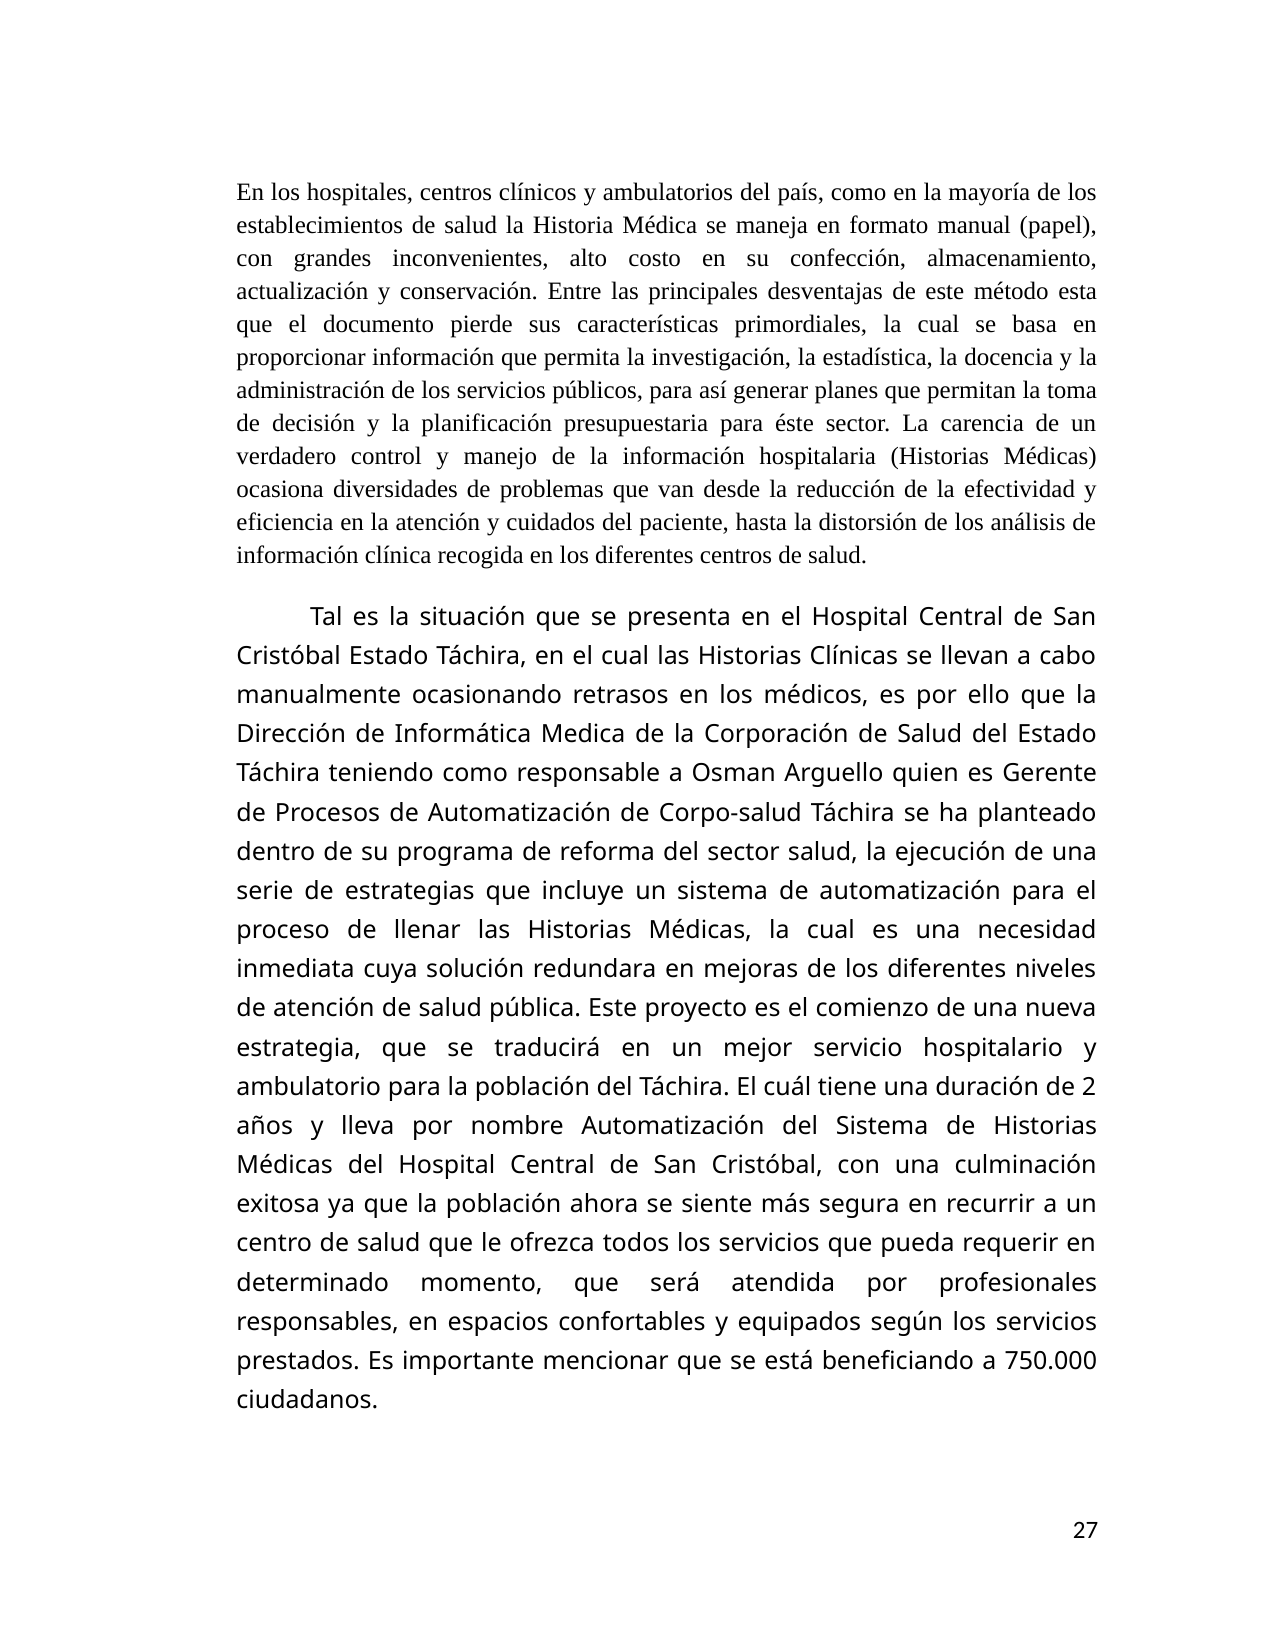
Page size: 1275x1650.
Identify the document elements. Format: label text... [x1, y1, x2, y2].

text En los hospitales, centros clínicos y ambulatorios del país, como en la mayoría de los establecimientos de salud la Historia Médica se maneja en formato manual (papel), con grandes inconvenientes, alto costo en su confección, almacenamiento, actualización y conservación. Entre las principales desventajas de este método esta que el documento pierde sus características primordiales, la cual se basa en proporcionar información que permita la investigación, la estadística, la docencia y la administración de los servicios públicos, para así generar planes que permitan la toma de decisión y la planificación presupuestaria para éste sector. La carencia de un verdadero control y manejo de la información hospitalaria (Historias Médicas) ocasiona diversidades de problemas que van desde la reducción de la efectividad y eficiencia en la atención y cuidados del paciente, hasta la distorsión de los análisis de información clínica recogida en los diferentes centros de salud. [236, 177, 1098, 569]
text Tal es la situación que se presenta en el Hospital Central de San Cristóbal Estado Táchira, en el cual las Historias Clínicas se llevan a cabo manualmente ocasionando retrasos en los médicos, es por ello que la Dirección de Informática Medica de la Corporación de Salud del Estado Táchira teniendo como responsable a Osman Arguello quien es Gerente de Procesos de Automatización de Corpo-salud Táchira se ha planteado dentro de su programa de reforma del sector salud, la ejecución de una serie de estrategias que incluye un sistema de automatización para el proceso de llenar las Historias Médicas, la cual es una necesidad inmediata cuya solución redundara en mejoras de los diferentes niveles de atención de salud pública. Este proyecto es el comienzo de una nueva estrategia, que se traducirá en un mejor servicio hospitalario y ambulatorio para la población del Táchira. El cuál tiene una duración de 2 años y lleva por nombre Automatización del Sistema de Historias Médicas del Hospital Central de San Cristóbal, con una culminación exitosa ya que la población ahora se siente más segura en recurrir a un centro de salud que le ofrezca todos los servicios que pueda requerir en determinado momento, que será atendida por profesionales responsables, en espacios confortables y equipados según los servicios prestados. Es importante mencionar que se está beneficiando a 750.000 ciudadanos. [236, 598, 1098, 1416]
